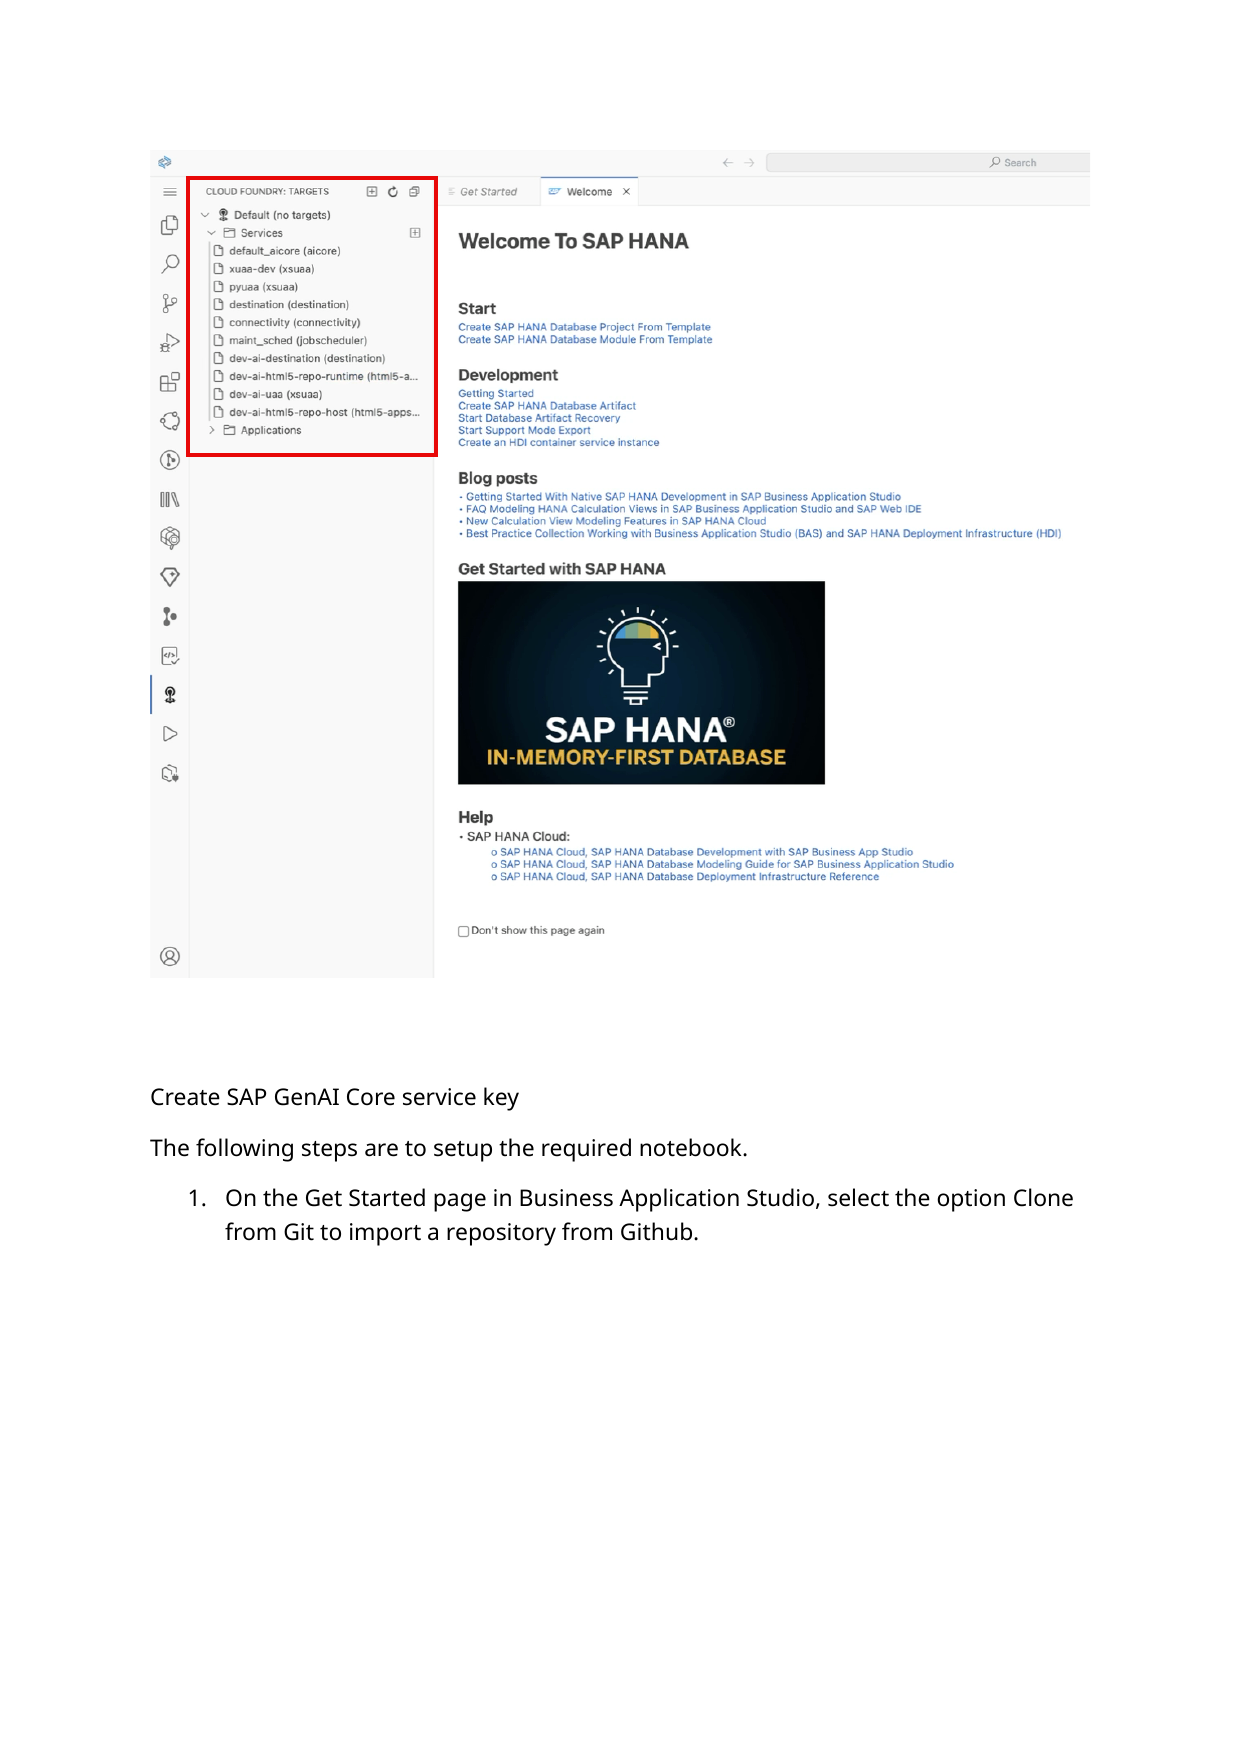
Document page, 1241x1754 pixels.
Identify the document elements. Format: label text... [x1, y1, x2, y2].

list On the Get Started page in Business Application Studio, select the option Clone from Git to import a repository from Github. [187, 1182, 1090, 1247]
picture [150, 150, 1091, 978]
text The following steps are to setup the required notebook. [150, 1132, 1090, 1163]
text Create SAP GenAI Core service key [150, 1081, 1090, 1112]
